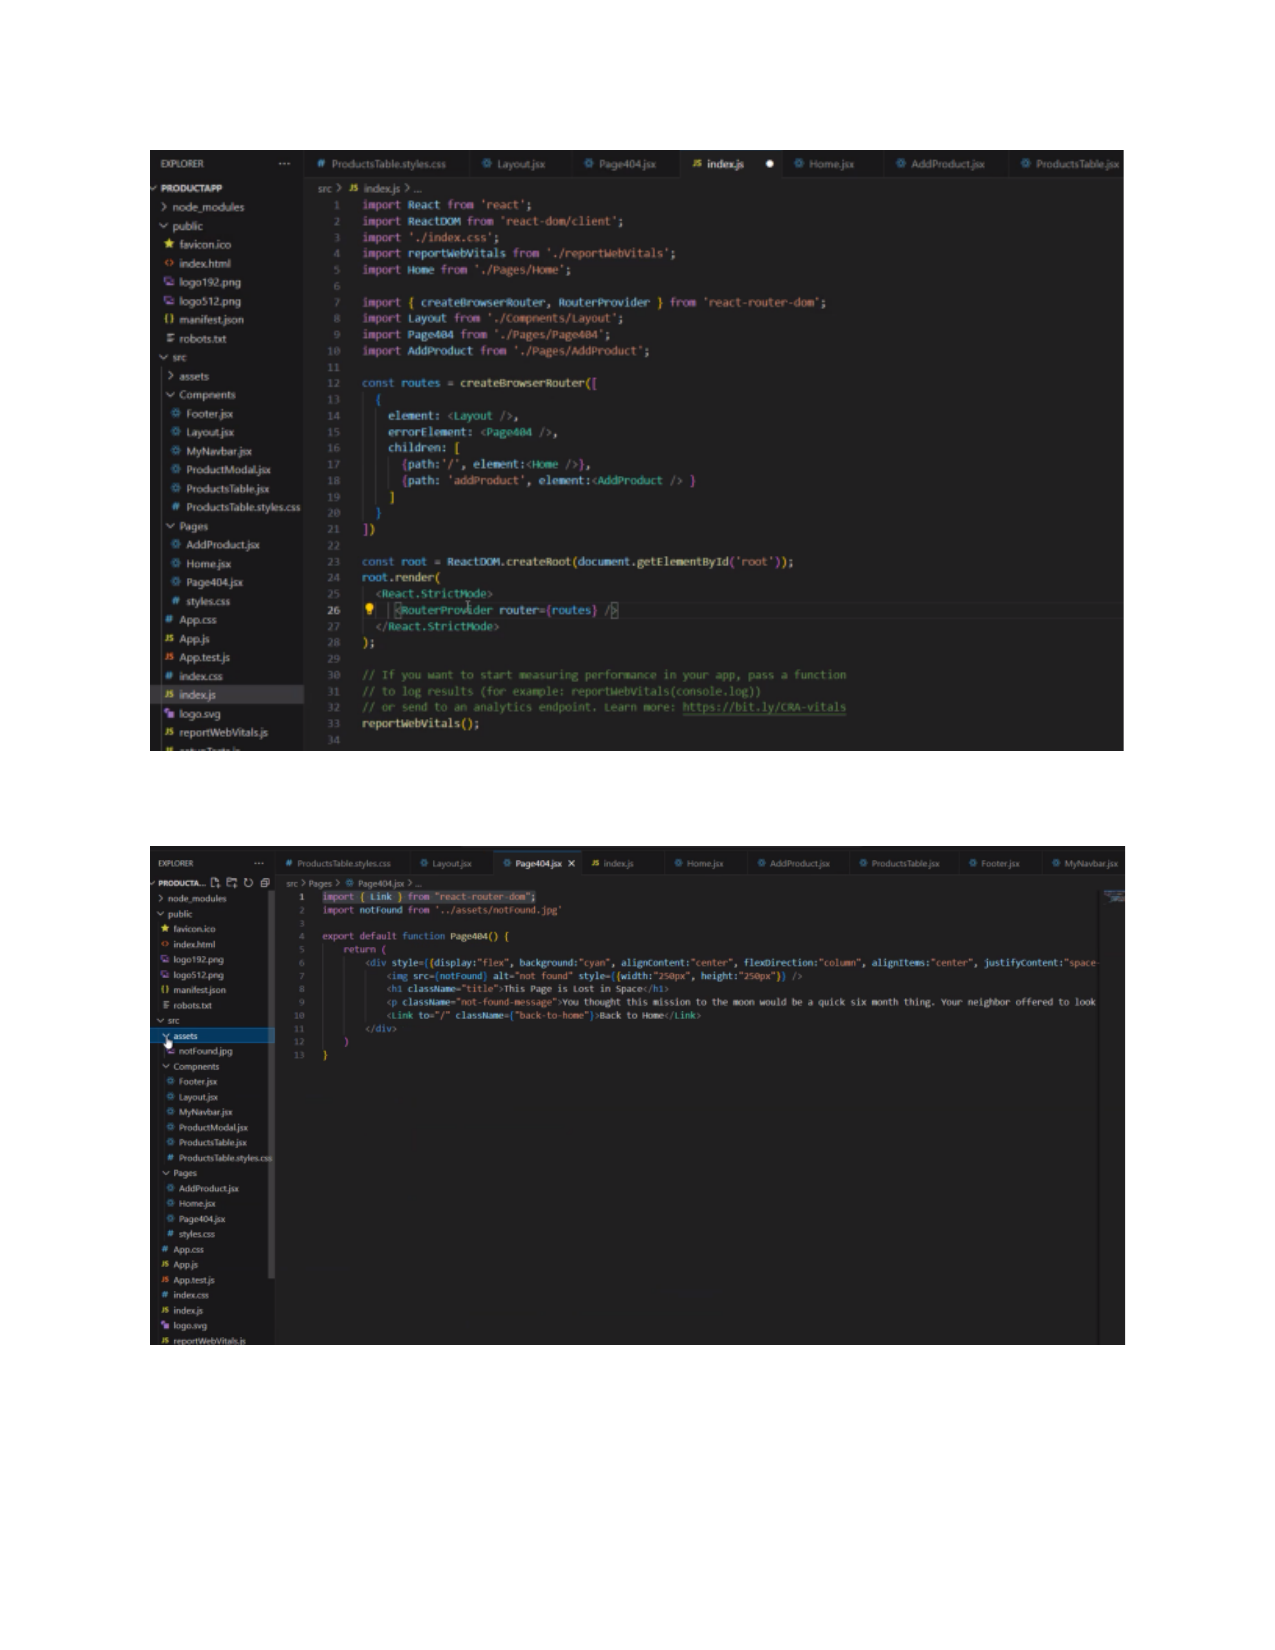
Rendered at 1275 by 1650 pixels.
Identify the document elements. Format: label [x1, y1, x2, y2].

picture [150, 846, 1125, 1345]
picture [150, 150, 1124, 751]
